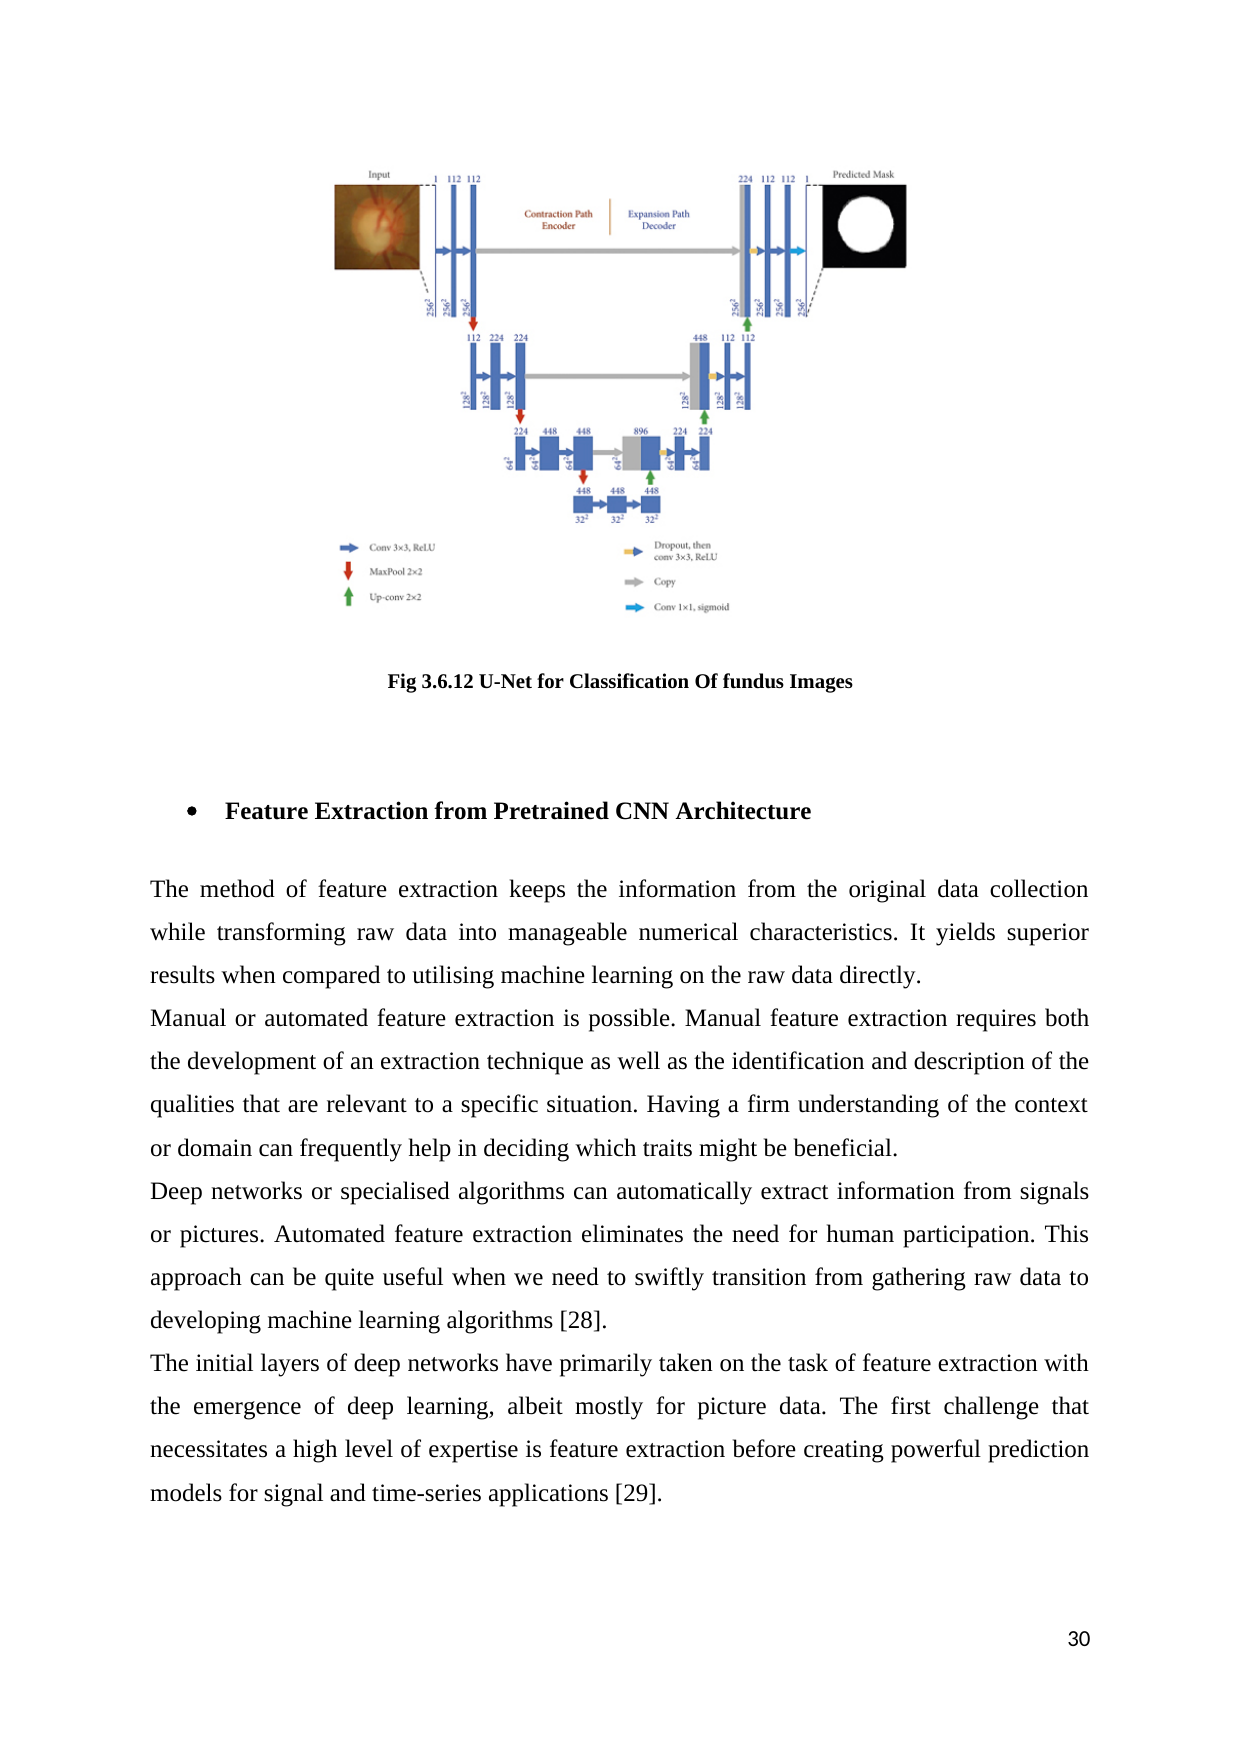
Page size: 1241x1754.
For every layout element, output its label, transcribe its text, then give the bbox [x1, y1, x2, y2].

list Manual or automated feature extraction is possible. Manual feature extraction requires both the development of an extraction technique as well as the identification and description of the qualities that are relevant to a specific situation. Having a firm understanding of the context or domain can frequently help in deciding which traits might be beneficial. [150, 1003, 1090, 1161]
subtitle Feature Extraction from Pretrained CNN Architecture [187, 796, 1090, 825]
list The method of feature extraction keeps the information from the original data collection while transforming raw data into manageable numerical characteristics. It yields superior results when compared to utilising machine learning on the raw data directly. [150, 874, 1090, 989]
list Deep networks or specialised algorithms can automatically extract information from signals or pictures. Automated feature extraction eliminates the need for human participation. This approach can be quite useful when we need to swiftly transition from gathering raw data to developing machine learning algorithms [28]. [150, 1176, 1090, 1334]
list The initial layers of deep networks have primarily taken on the task of feature extraction with the emergence of deep learning, albeit mostly for picture data. The first challenge that necessitates a high level of expertise is feature extraction before creating powerful prediction models for signal and time-series applications [29]. [150, 1348, 1090, 1506]
picture [313, 150, 928, 635]
text Fig 3.6.12 U-Net for Classification Of fundus Images [150, 669, 1090, 693]
